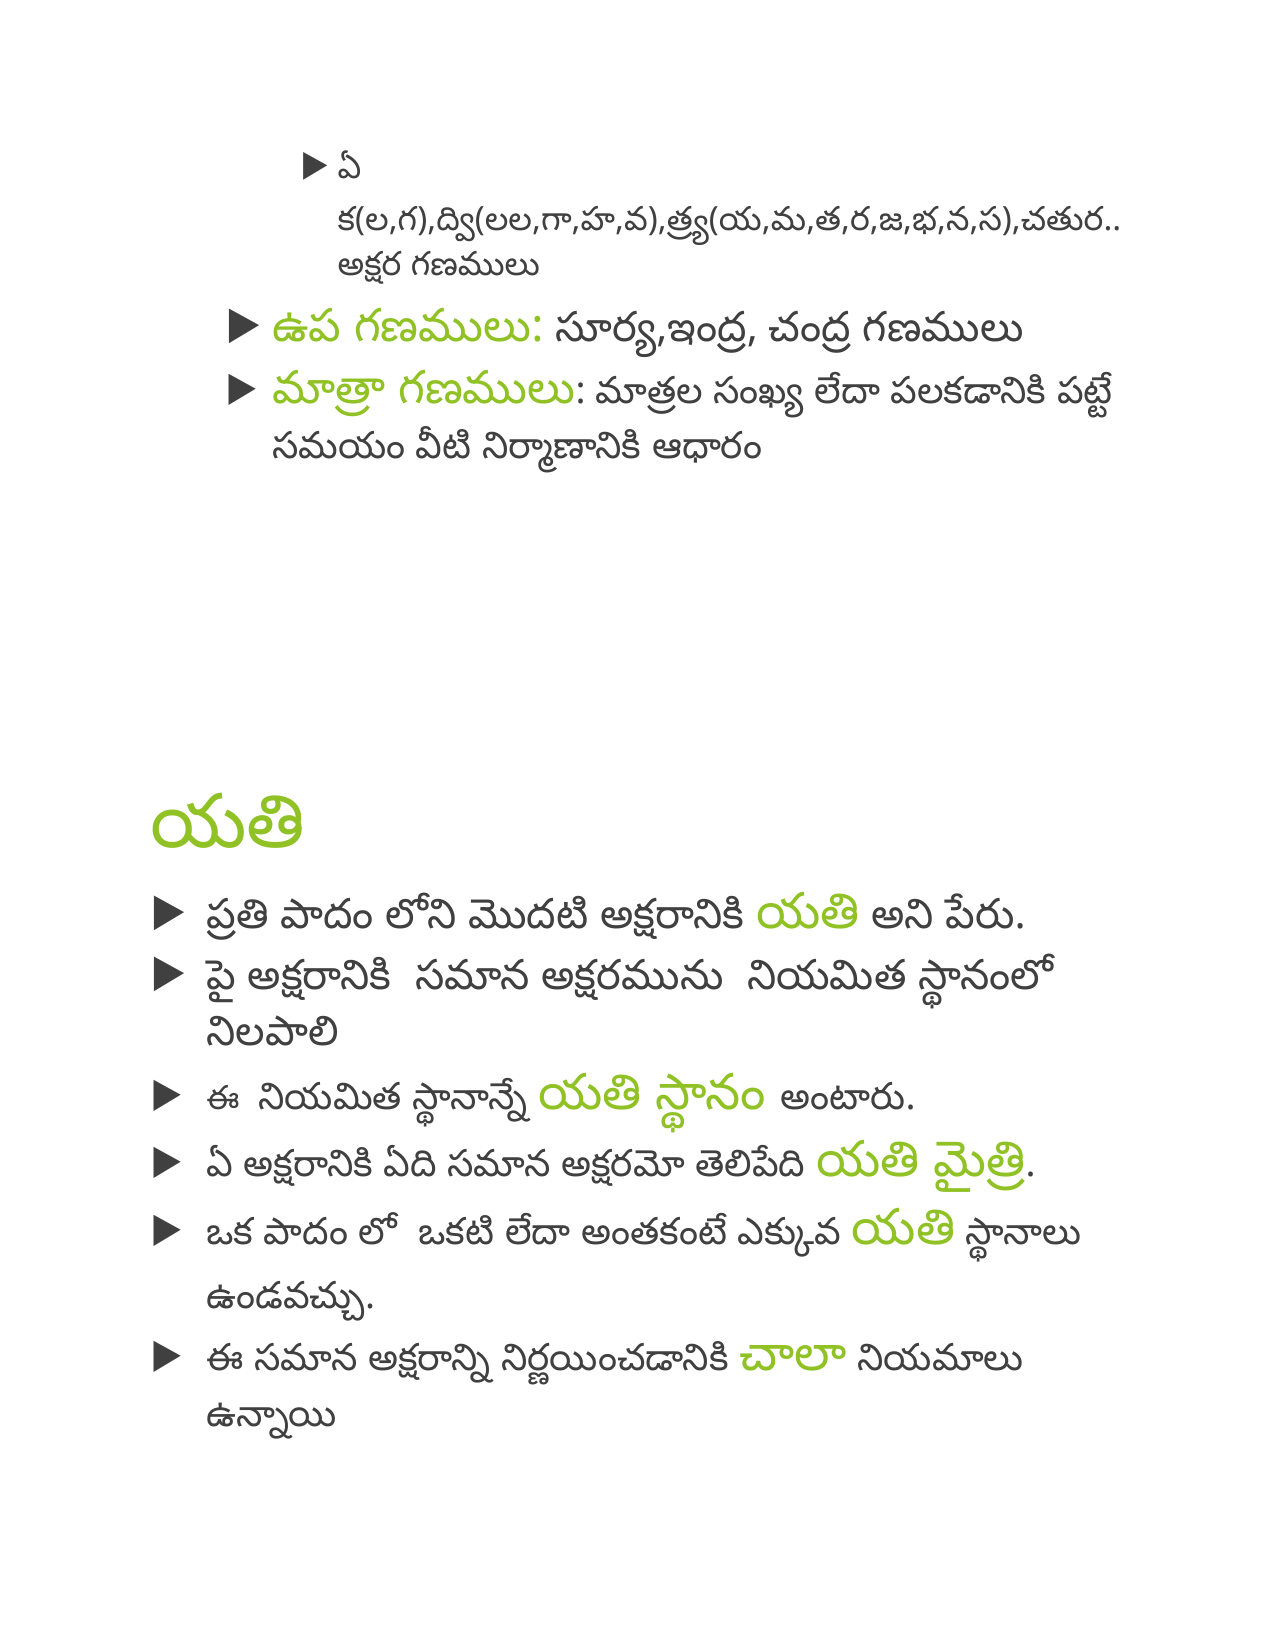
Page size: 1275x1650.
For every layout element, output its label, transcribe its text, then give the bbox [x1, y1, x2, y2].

subtitle ఒక పాదం లో ఒకటి లేదా అంతకంటే ఎక్కువ యతి స్థానాలు ఉండవచ్చు. [150, 1201, 1125, 1327]
subtitle ఈ నియమిత స్థానాన్నే యతి స్థానం అంటారు. [150, 1066, 1125, 1133]
subtitle పై అక్షరానికి సమాన అక్షరమును నియమిత స్థానంలో నిలపాలి [150, 953, 1125, 1066]
subtitle ఏ అక్షరానికి ఏది సమాన అక్షరమో తెలిపేది యతి మైత్రి. [150, 1133, 1125, 1201]
subtitle యతి [150, 783, 1125, 884]
subtitle ప్రతి పాదం లోని మొదటి అక్షరానికి యతి అని పేరు. [150, 884, 1125, 953]
subtitle ఉప గణములు: సూర్య,ఇంద్ర, చంద్ర గణములు [225, 292, 1125, 363]
subtitle ఈ సమాన అక్షరాన్ని నిర్ణయించడానికి చాలా నియమాలు ఉన్నాయి [150, 1327, 1125, 1445]
subtitle మాత్రా గణములు: మాత్రల సంఖ్య లేదా పలకడానికి పట్టే సమయం వీటి నిర్మాణానికి ఆధారం [225, 363, 1125, 476]
subtitle ఏక(ల,గ),ద్వి(లల,గా,హ,వ),త్ర్య(య,మ,త,ర,జ,భ,న,స),చతుర.. అక్షర గణములు [300, 150, 1125, 292]
